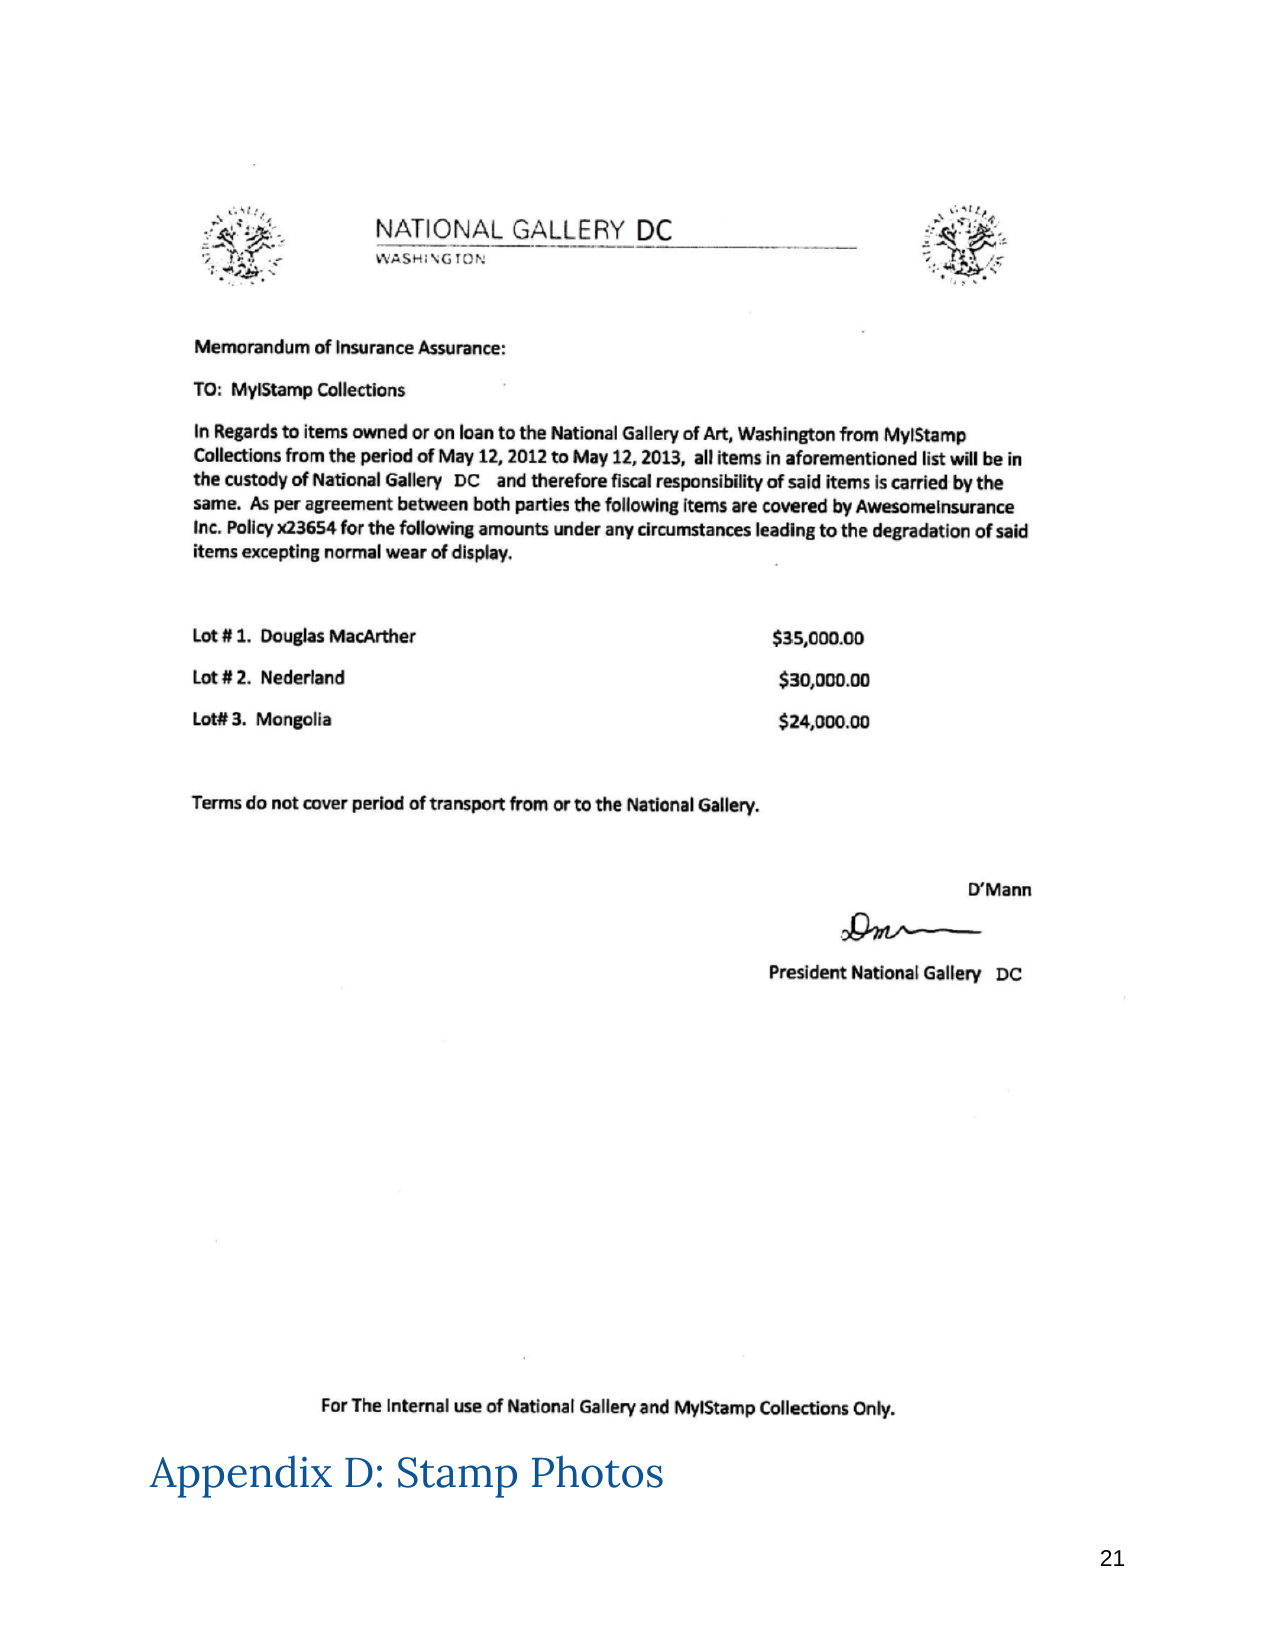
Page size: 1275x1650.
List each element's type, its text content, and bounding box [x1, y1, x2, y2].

picture [150, 150, 1125, 1446]
subtitle Appendix D: Stamp Photos [150, 1446, 1125, 1499]
